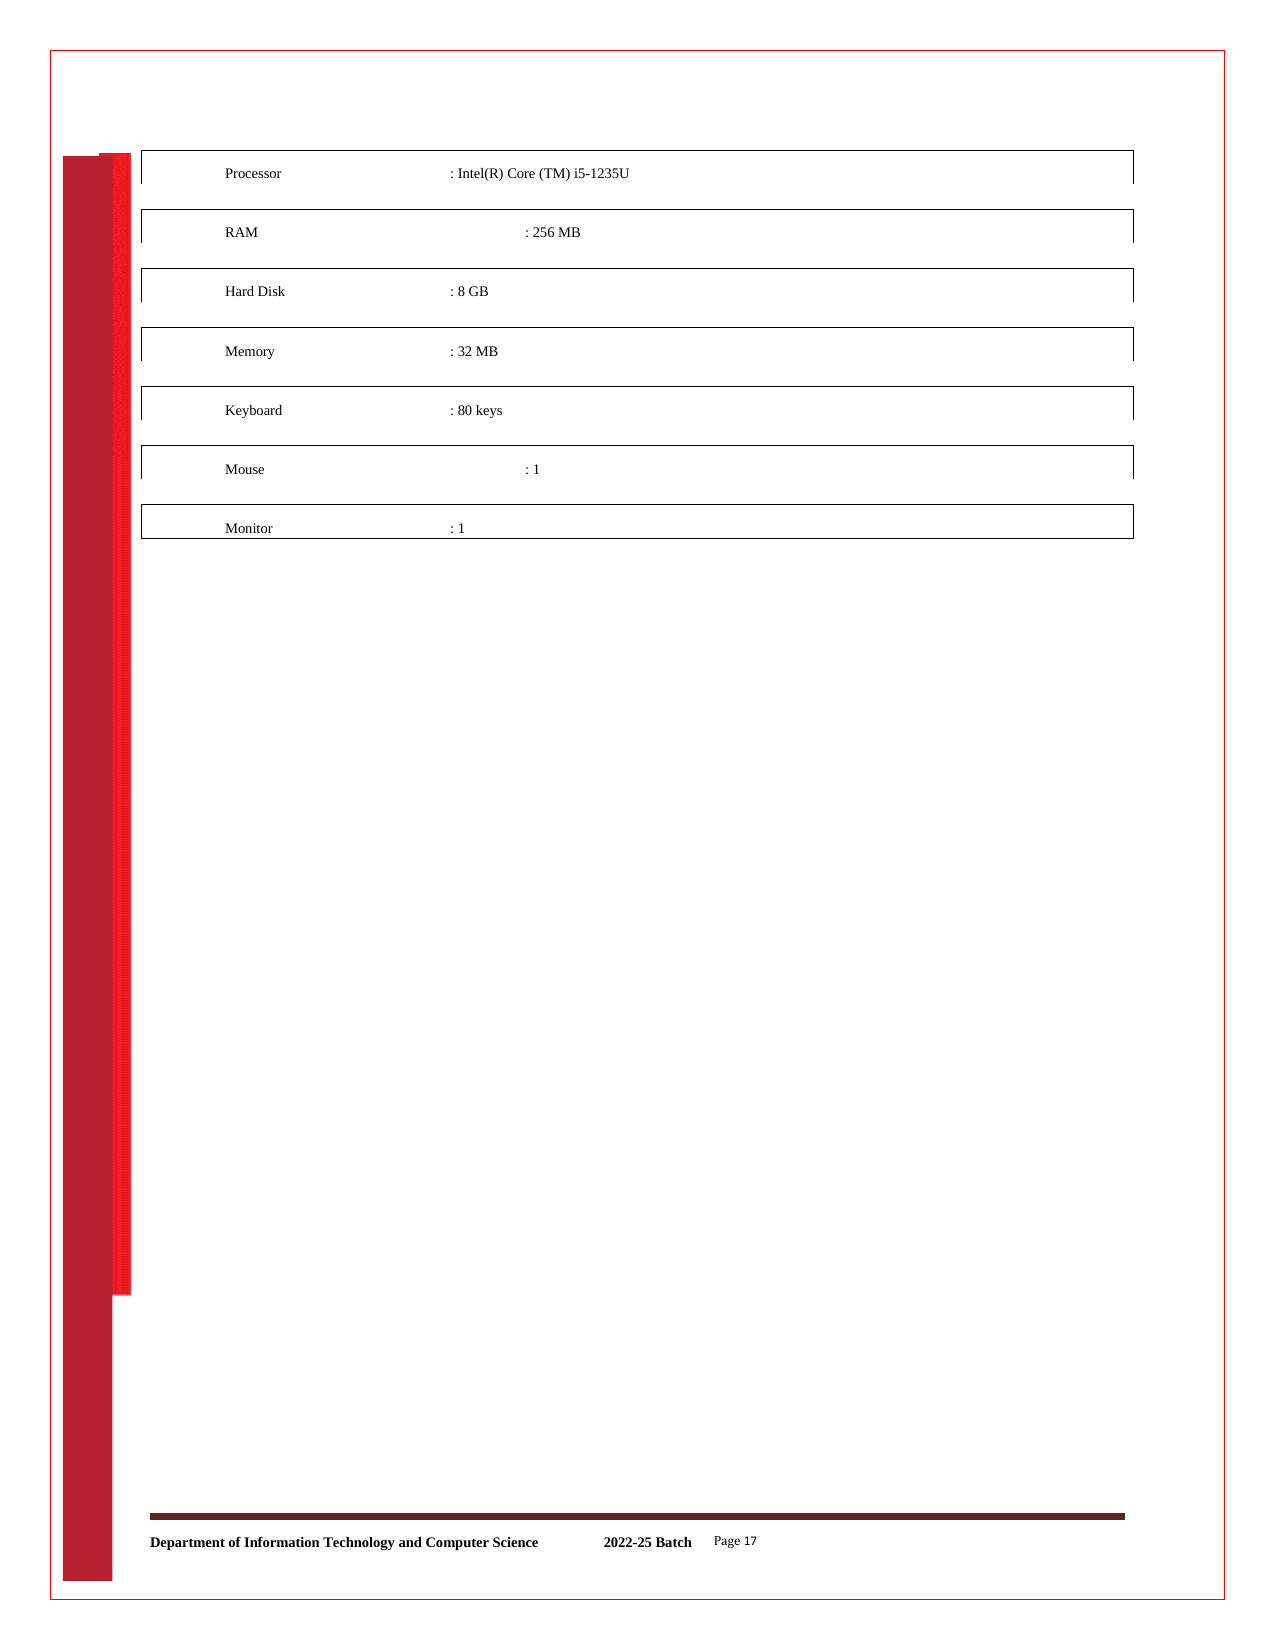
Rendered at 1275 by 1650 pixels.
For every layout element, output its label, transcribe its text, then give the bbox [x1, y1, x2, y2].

text Memory : 32 MB [142, 328, 1133, 361]
text Processor : Intel(R) Core (TM) i5-1235U [142, 151, 1133, 184]
text Monitor : 1 [142, 505, 1133, 538]
picture [62, 153, 132, 1581]
text Hard Disk : 8 GB [142, 269, 1133, 302]
text RAM : 256 MB [142, 210, 1133, 243]
text Keyboard : 80 keys [142, 387, 1133, 420]
text Mouse : 1 [142, 446, 1133, 479]
